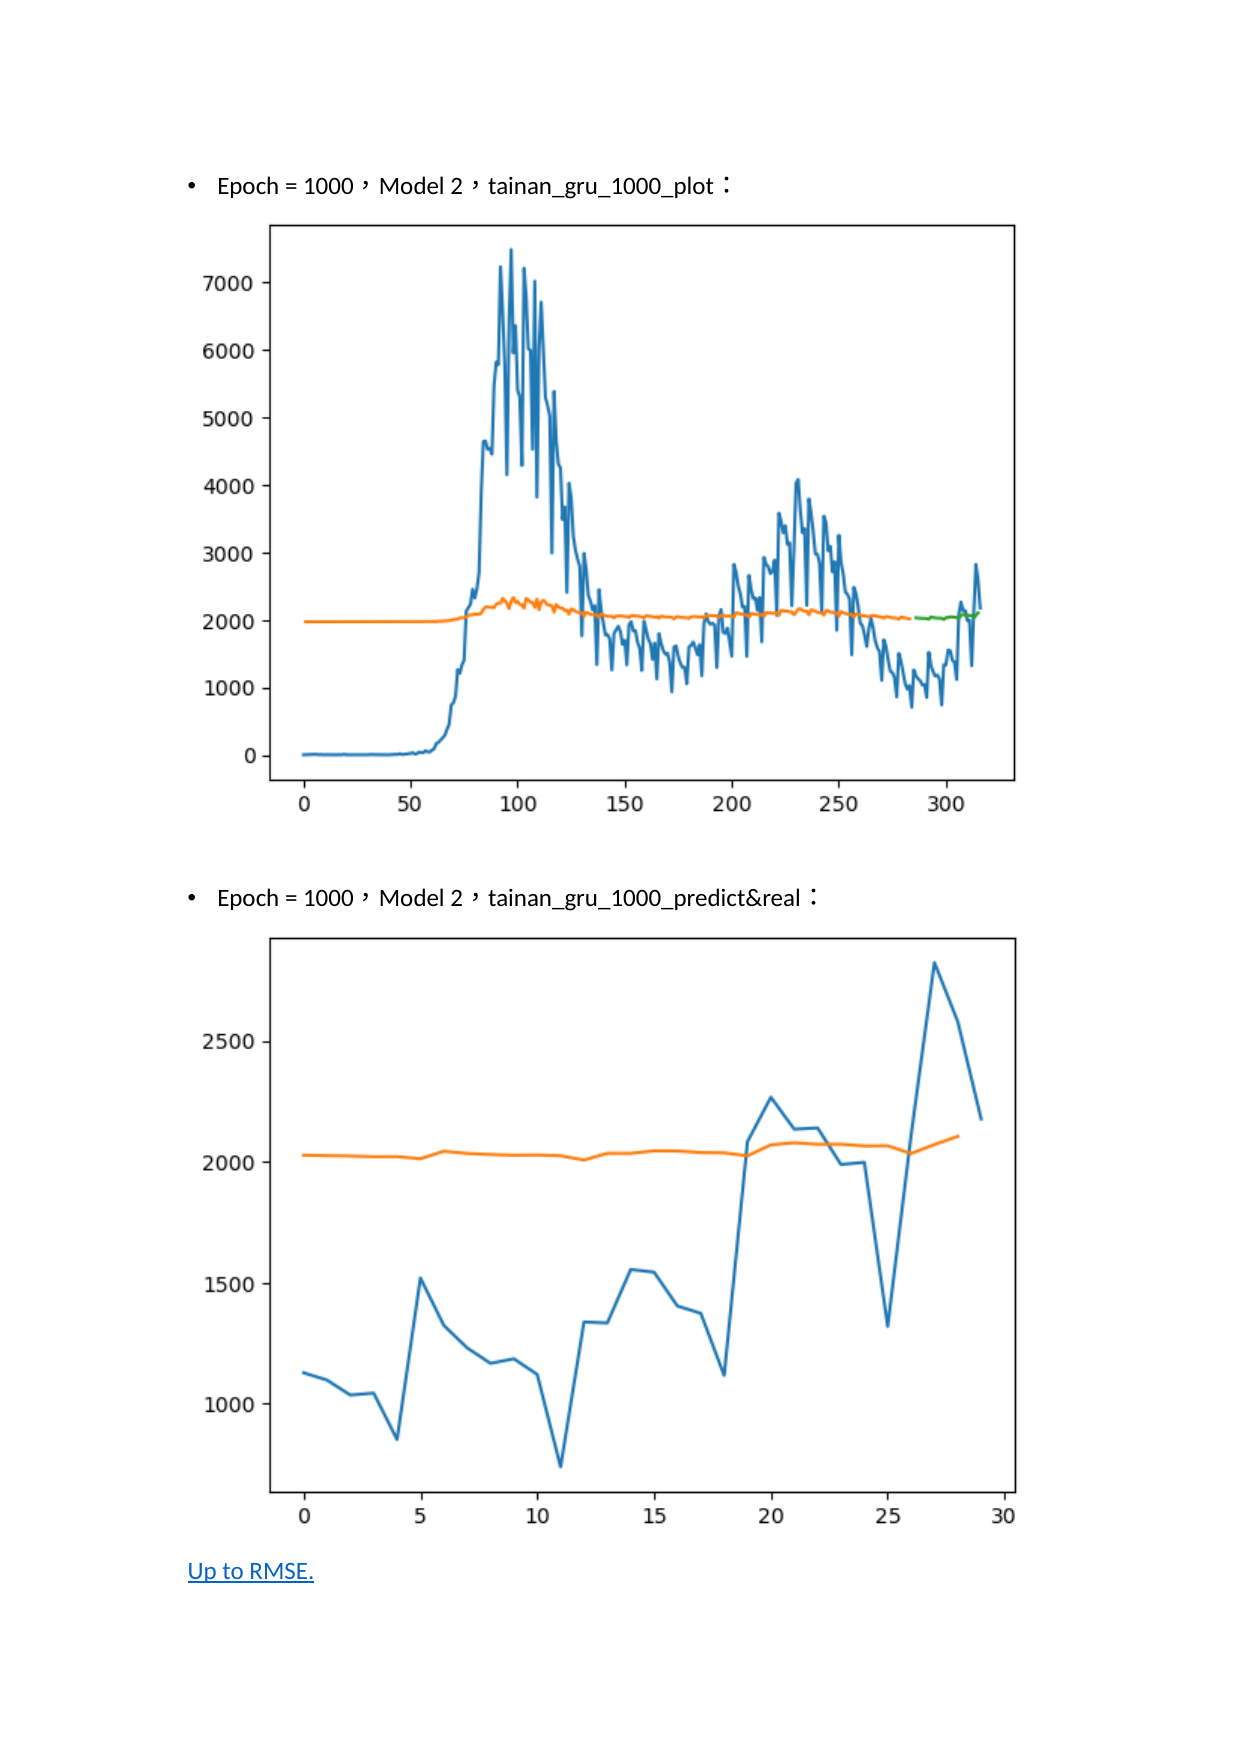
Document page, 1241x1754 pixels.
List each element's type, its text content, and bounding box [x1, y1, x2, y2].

list Epoch = 1000，Model 2，tainan_gru_1000_plot： [187, 164, 1053, 202]
text Up to RMSE. [187, 1552, 1053, 1589]
list Epoch = 1000，Model 2，tainan_gru_1000_predict&real： [187, 877, 1053, 914]
picture [187, 923, 1033, 1543]
picture [187, 210, 1029, 831]
